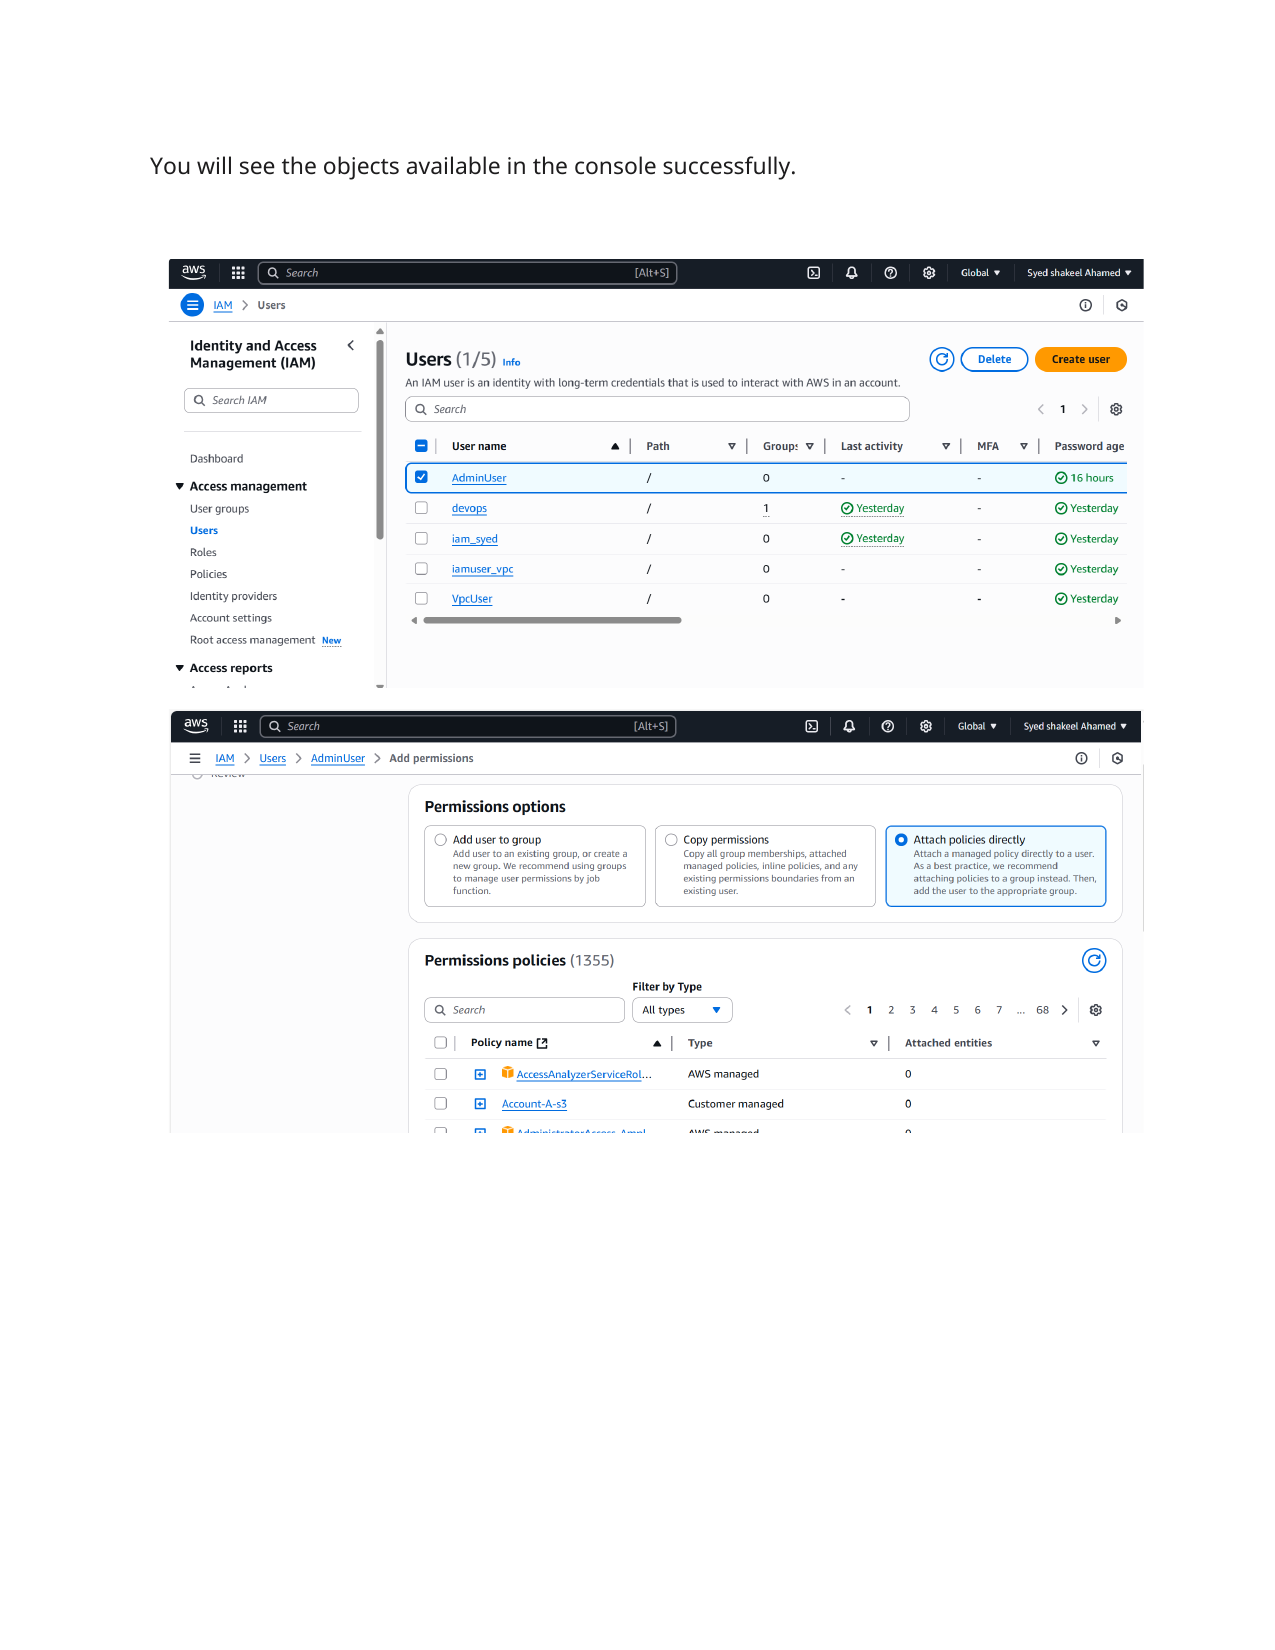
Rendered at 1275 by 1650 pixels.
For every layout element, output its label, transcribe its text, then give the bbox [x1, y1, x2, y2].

text You will see the objects available in the console successfully. [150, 150, 1125, 181]
